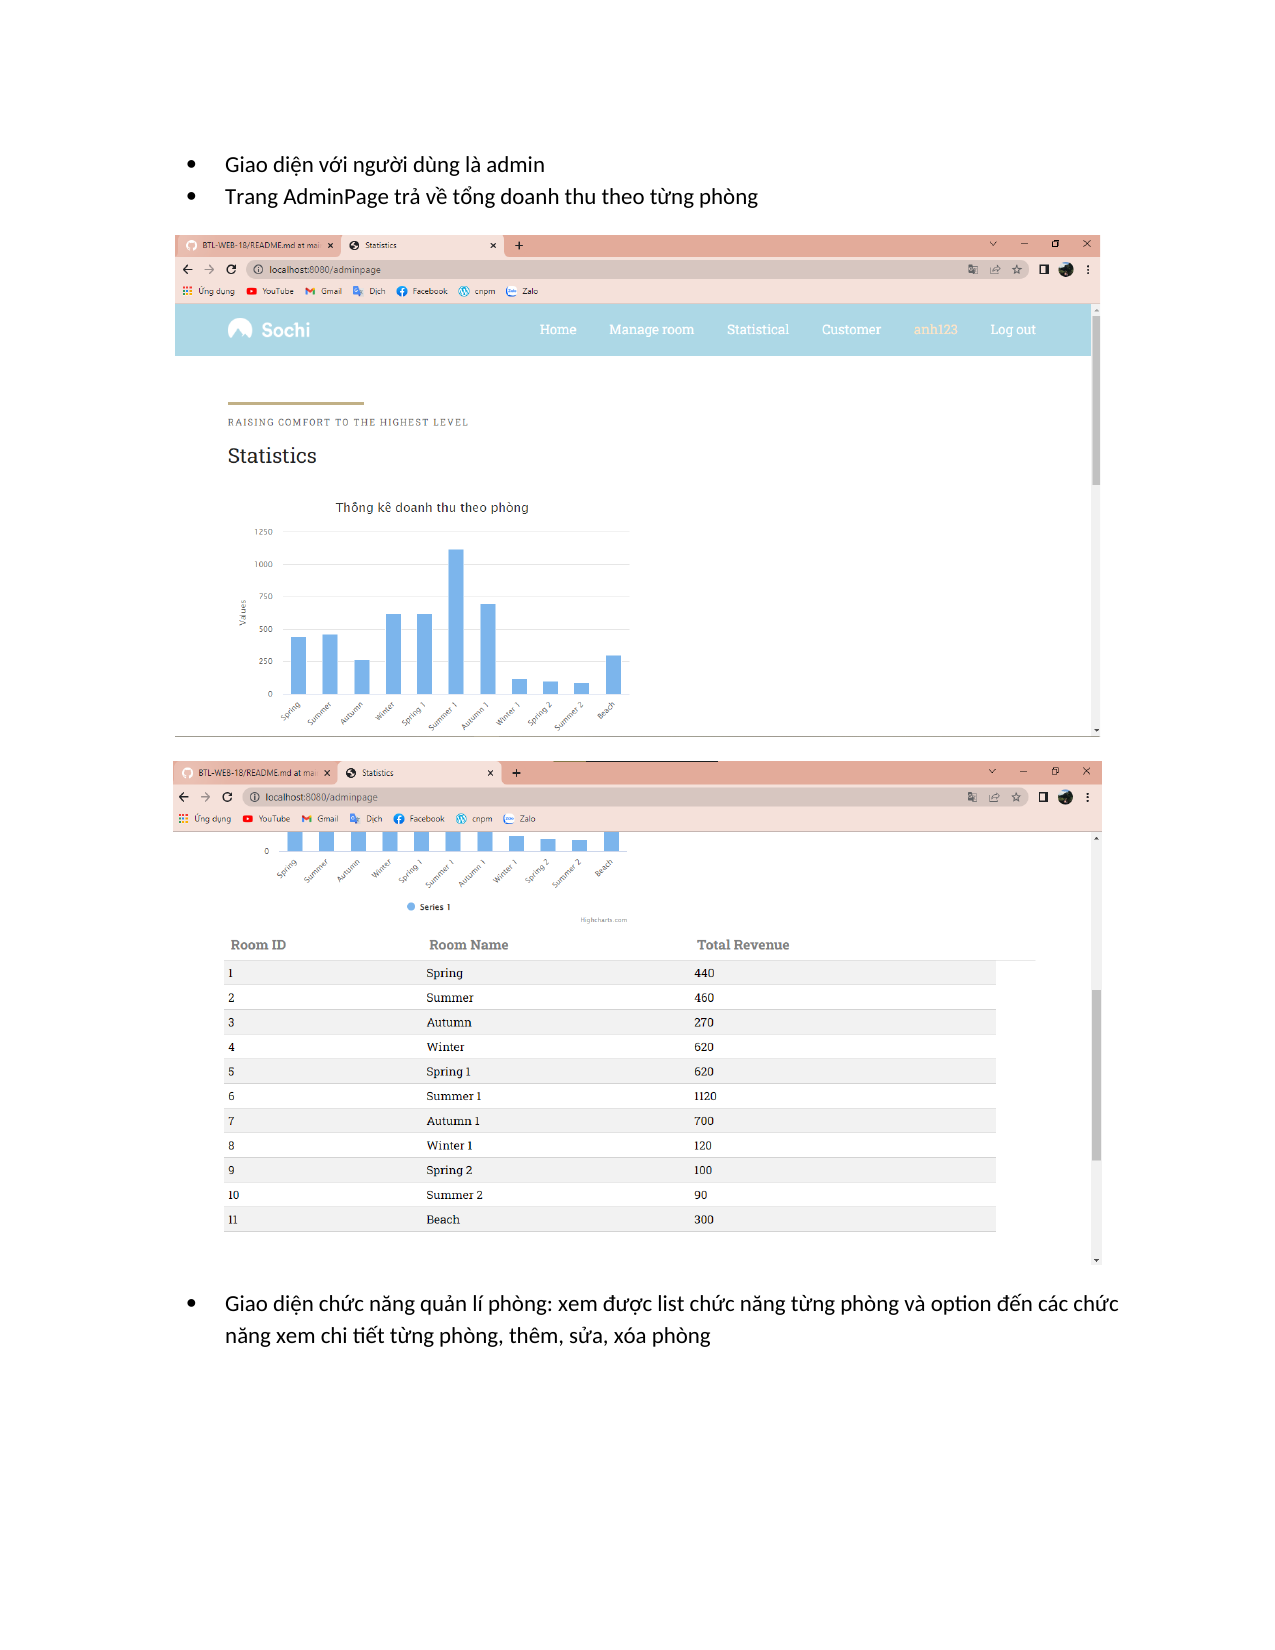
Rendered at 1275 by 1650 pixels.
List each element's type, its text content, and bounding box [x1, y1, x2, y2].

picture [173, 761, 1102, 1265]
picture [175, 235, 1100, 737]
list Giao diện với người dùng là admin [187, 150, 1125, 178]
list Giao diện chức năng quản lí phòng: xem được list chức năng từng phòng và option đến các chức năng xem chi tiết từng phòng, thêm, sửa, xóa phòng [187, 1289, 1125, 1350]
list Trang AdminPage trả về tổng doanh thu theo từng phòng [187, 182, 1125, 210]
